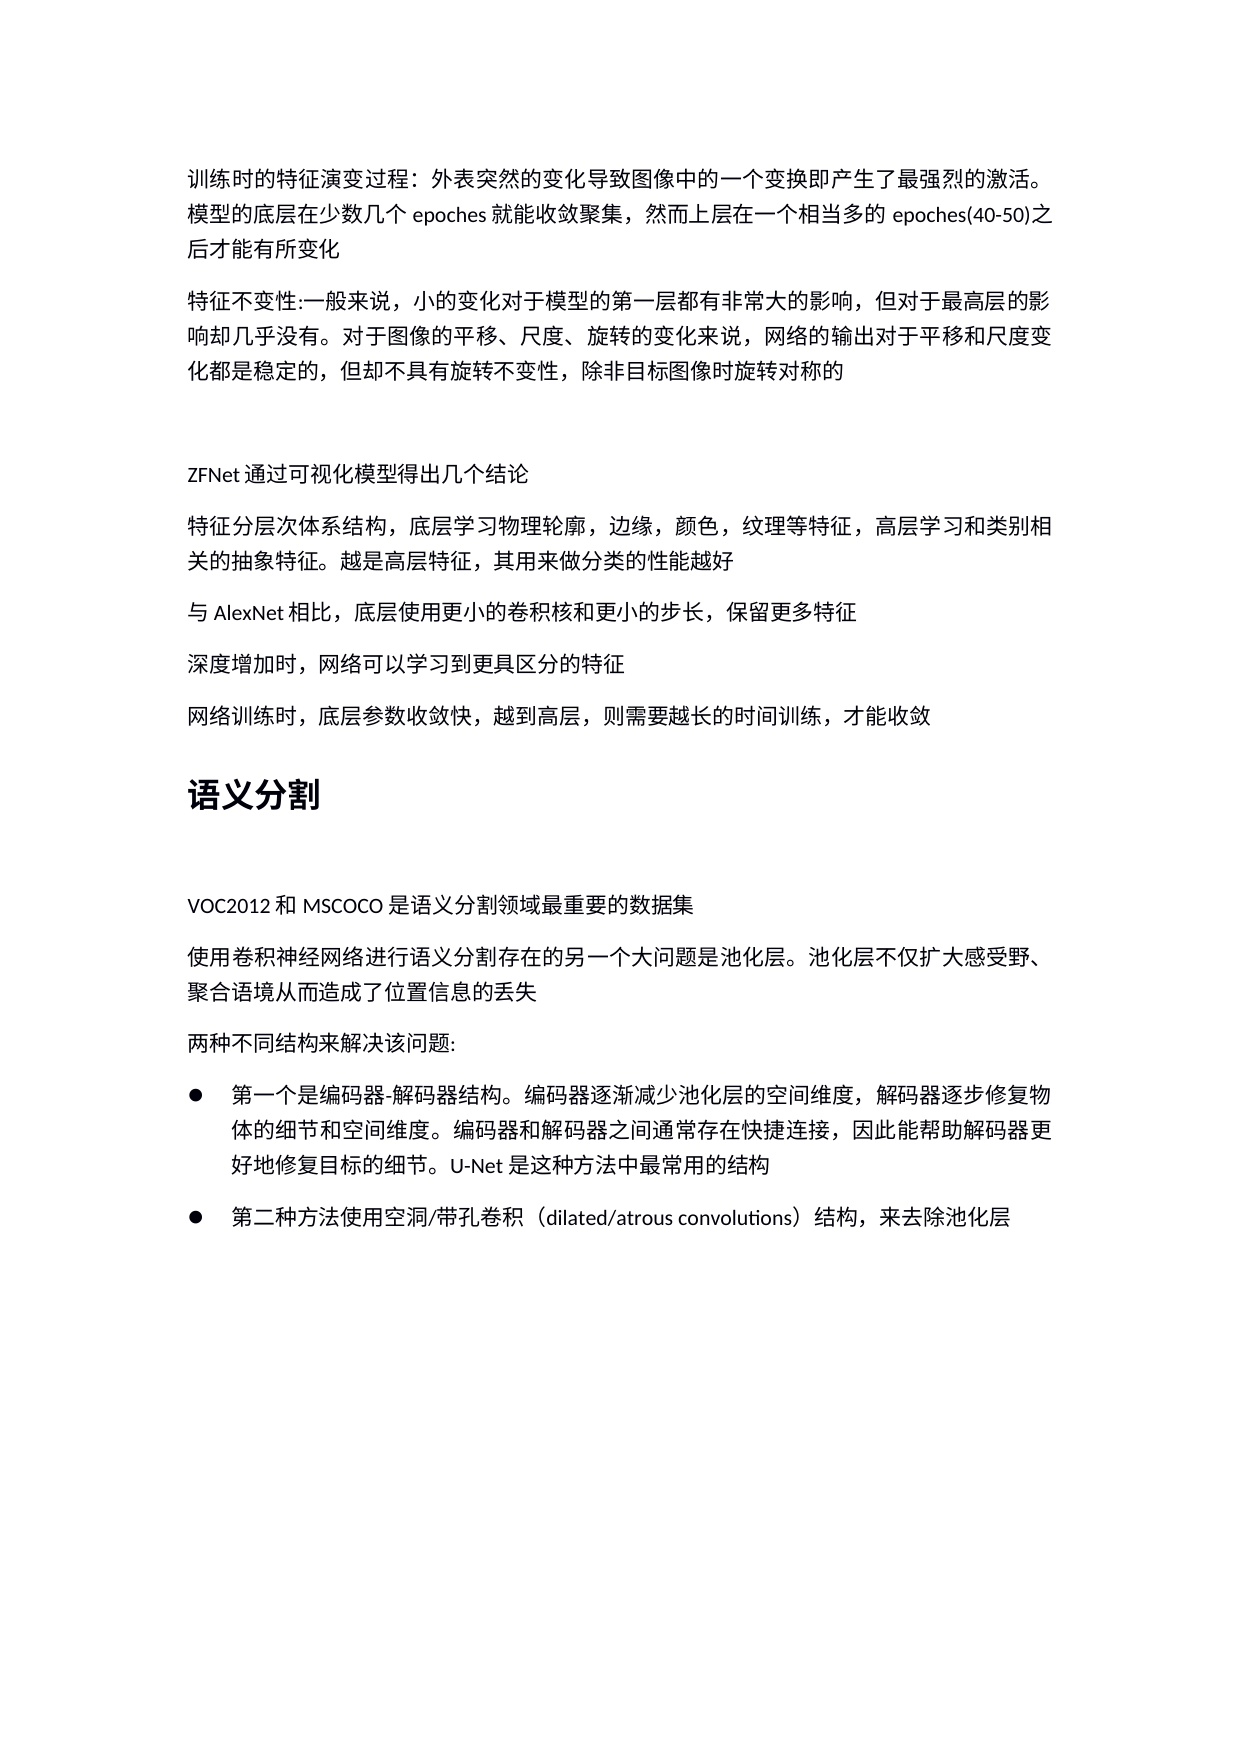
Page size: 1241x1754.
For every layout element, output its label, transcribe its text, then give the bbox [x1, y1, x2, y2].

text 网络训练时，底层参数收敛快，越到高层，则需要越长的时间训练，才能收敛 [187, 698, 1053, 731]
text VOC2012 和 MSCOCO 是语义分割领域最重要的数据集 [187, 887, 1053, 920]
list 第一个是编码器-解码器结构。编码器逐渐减少池化层的空间维度，解码器逐步修复物体的细节和空间维度。编码器和解码器之间通常存在快捷连接，因此能帮助解码器更好地修复目标的细节。U-Net 是这种方法中最常用的结构 [187, 1077, 1053, 1180]
text 与AlexNet相比，底层使用更小的卷积核和更小的步长，保留更多特征 [187, 595, 1053, 627]
text 训练时的特征演变过程：外表突然的变化导致图像中的一个变换即产生了最强烈的激活。模型的底层在少数几个epoches就能收敛聚集，然而上层在一个相当多的epoches(40-50)之后才能有所变化 [187, 162, 1053, 264]
text 两种不同结构来解决该问题: [187, 1026, 1053, 1058]
text 使用卷积神经网络进行语义分割存在的另一个大问题是池化层。池化层不仅扩大感受野、聚合语境从而造成了位置信息的丢失 [187, 939, 1053, 1007]
text 特征分层次体系结构，底层学习物理轮廓，边缘，颜色，纹理等特征，高层学习和类别相关的抽象特征。越是高层特征，其用来做分类的性能越好 [187, 508, 1053, 576]
text 深度增加时，网络可以学习到更具区分的特征 [187, 647, 1053, 679]
text 特征不变性:一般来说，小的变化对于模型的第一层都有非常大的影响，但对于最高层的影响却几乎没有。对于图像的平移、尺度、旋转的变化来说，网络的输出对于平移和尺度变化都是稳定的，但却不具有旋转不变性，除非目标图像时旋转对称的 [187, 284, 1053, 386]
text ZFNet通过可视化模型得出几个结论 [187, 457, 1053, 489]
list 第二种方法使用空洞/带孔卷积（dilated/atrous convolutions）结构，来去除池化层 [187, 1199, 1053, 1232]
